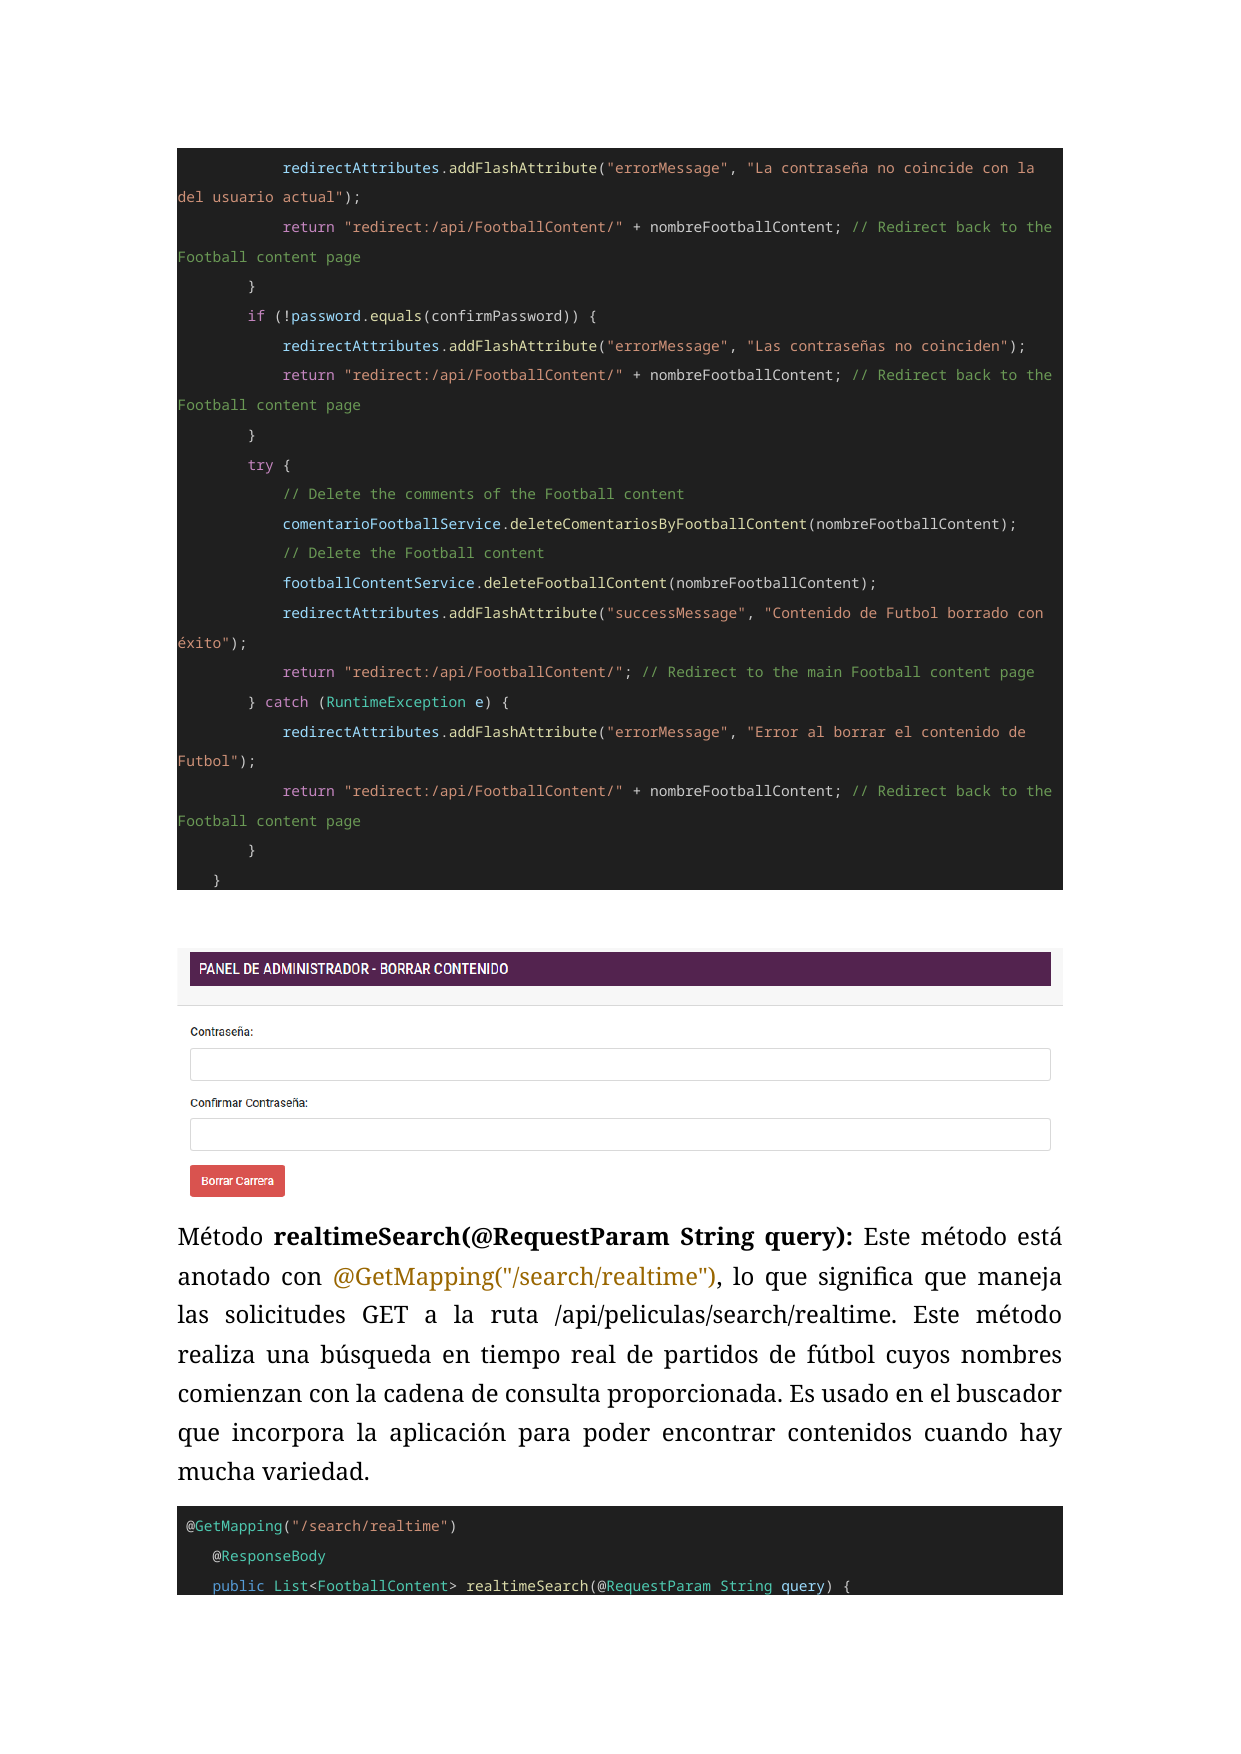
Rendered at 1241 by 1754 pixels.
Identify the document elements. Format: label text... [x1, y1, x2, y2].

text } catch (RuntimeException e) { [177, 682, 1063, 712]
text return "redirect:/api/FootballContent/" + nombreFootballContent; // Redirect back to the Football content page [177, 207, 1063, 266]
text comentarioFootballService.deleteComentariosByFootballContent(nombreFootballContent); [177, 504, 1063, 533]
text redirectAttributes.addFlashAttribute("successMessage", "Contenido de Futbol borrado con éxito"); [177, 593, 1063, 652]
text // Delete the Football content [177, 533, 1063, 563]
text @ResponseBody [177, 1536, 1063, 1566]
text return "redirect:/api/FootballContent/"; // Redirect to the main Football content page [177, 652, 1063, 682]
text @GetMapping("/search/realtime") [177, 1506, 1063, 1536]
text public List<FootballContent> realtimeSearch(@RequestParam String query) { [177, 1566, 1063, 1595]
picture [177, 948, 1063, 1202]
text // Delete the comments of the Football content [177, 474, 1063, 504]
text return "redirect:/api/FootballContent/" + nombreFootballContent; // Redirect back to the Football content page [177, 771, 1063, 830]
text } [177, 415, 1063, 444]
text } [177, 266, 1063, 296]
text Método realtimeSearch(@RequestParam String query): Este método está anotado con @GetMapping("/search/realtime"), lo que significa que maneja las solicitudes GET a la ruta /api/peliculas/search/realtime. Este método realiza una búsqueda en tiempo real de partidos de fútbol cuyos nombres comienzan con la cadena de consulta proporcionada. Es usado en el buscador que incorpora la aplicación para poder encontrar contenidos cuando hay mucha variedad. [177, 1220, 1063, 1487]
text redirectAttributes.addFlashAttribute("errorMessage", "La contraseña no coincide con la del usuario actual"); [177, 148, 1063, 207]
text redirectAttributes.addFlashAttribute("errorMessage", "Error al borrar el contenido de Futbol"); [177, 712, 1063, 771]
text } [177, 830, 1063, 860]
text try { [177, 444, 1063, 474]
text redirectAttributes.addFlashAttribute("errorMessage", "Las contraseñas no coinciden"); [177, 326, 1063, 355]
text return "redirect:/api/FootballContent/" + nombreFootballContent; // Redirect back to the Football content page [177, 355, 1063, 415]
text if (!password.equals(confirmPassword)) { [177, 296, 1063, 326]
text footballContentService.deleteFootballContent(nombreFootballContent); [177, 563, 1063, 593]
text } [177, 860, 1063, 890]
